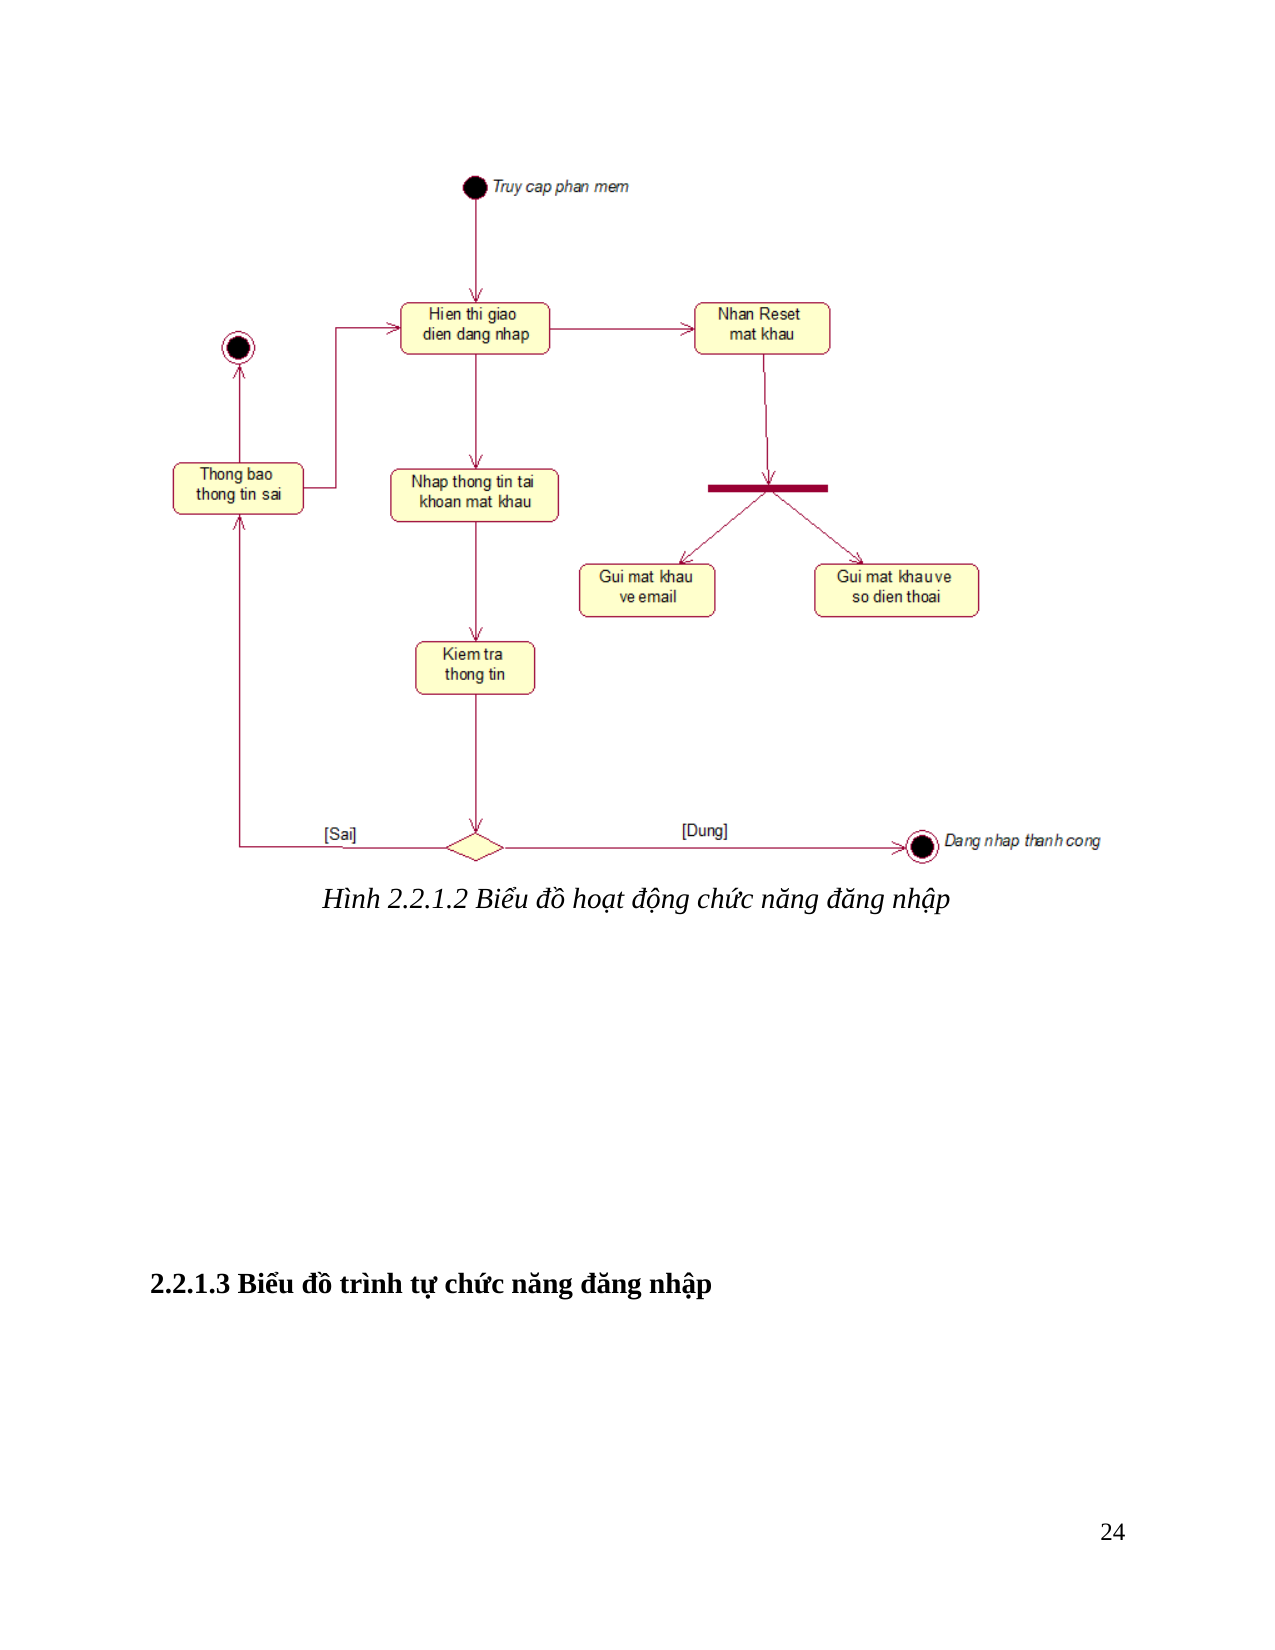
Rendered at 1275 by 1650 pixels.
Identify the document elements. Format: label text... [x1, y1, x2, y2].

text Hình 2.2.1.2 Biểu đồ hoạt động chức năng đăng nhập [150, 881, 1125, 914]
text 2.2.1.3 Biểu đồ trình tự chức năng đăng nhập [150, 1266, 1125, 1300]
picture [150, 150, 1125, 877]
